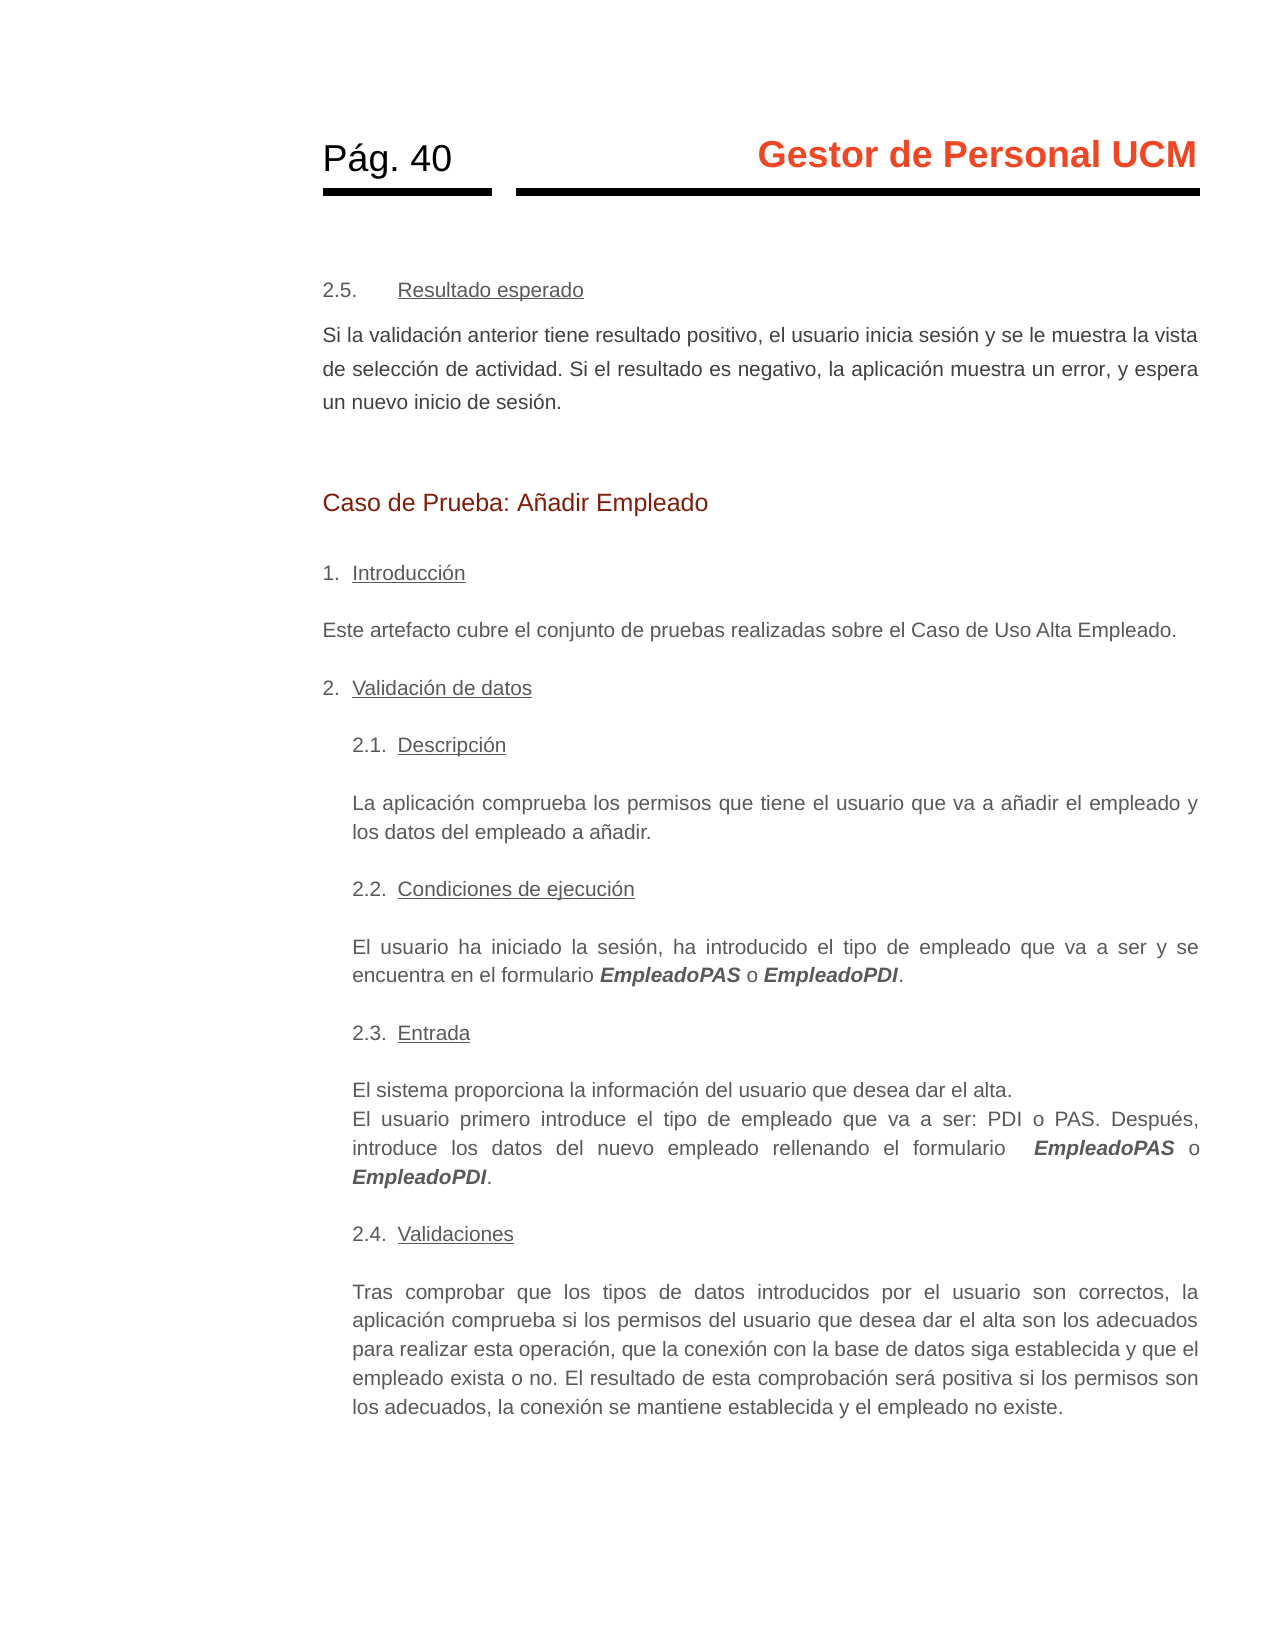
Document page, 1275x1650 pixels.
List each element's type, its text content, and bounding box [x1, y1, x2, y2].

list Entrada [352, 1021, 1200, 1045]
list El usuario primero introduce el tipo de empleado que va a ser: PDI o PAS. Después, introduce los datos del nuevo empleado rellenando el formulario EmpleadoPAS o EmpleadoPDI. [352, 1107, 1200, 1188]
subtitle Caso de Prueba: Añadir Empleado [322, 488, 1200, 516]
list Validación de datos [322, 676, 1200, 700]
list Este artefacto cubre el conjunto de pruebas realizadas sobre el Caso de Uso Alta Empleado. [322, 618, 1200, 642]
list Tras comprobar que los tipos de datos introducidos por el usuario son correctos, la aplicación comprueba si los permisos del usuario que desea dar el alta son los adecuados para realizar esta operación, que la conexión con la base de datos siga establecida y que el empleado exista o no. El resultado de esta comprobación será positiva si los permisos son los adecuados, la conexión se mantiene establecida y el empleado no existe. [352, 1279, 1200, 1418]
list Resultado esperado [322, 277, 1200, 301]
list El usuario ha iniciado la sesión, ha introducido el tipo de empleado que va a ser y se encuentra en el formulario EmpleadoPAS o EmpleadoPDI. [352, 934, 1200, 987]
list La aplicación comprueba los permisos que tiene el usuario que va a añadir el empleado y los datos del empleado a añadir. [352, 791, 1200, 843]
list Condiciones de ejecución [352, 877, 1200, 901]
text Si la validación anterior tiene resultado positivo, el usuario inicia sesión y se le muestra la vista de selección de actividad. Si el resultado es negativo, la aplicación muestra un error, y espera un nuevo inicio de sesión. [322, 323, 1200, 414]
list Validaciones [352, 1222, 1200, 1246]
list Descripción [352, 733, 1200, 757]
list El sistema proporciona la información del usuario que desea dar el alta. [352, 1078, 1200, 1102]
list Introducción [322, 561, 1200, 585]
